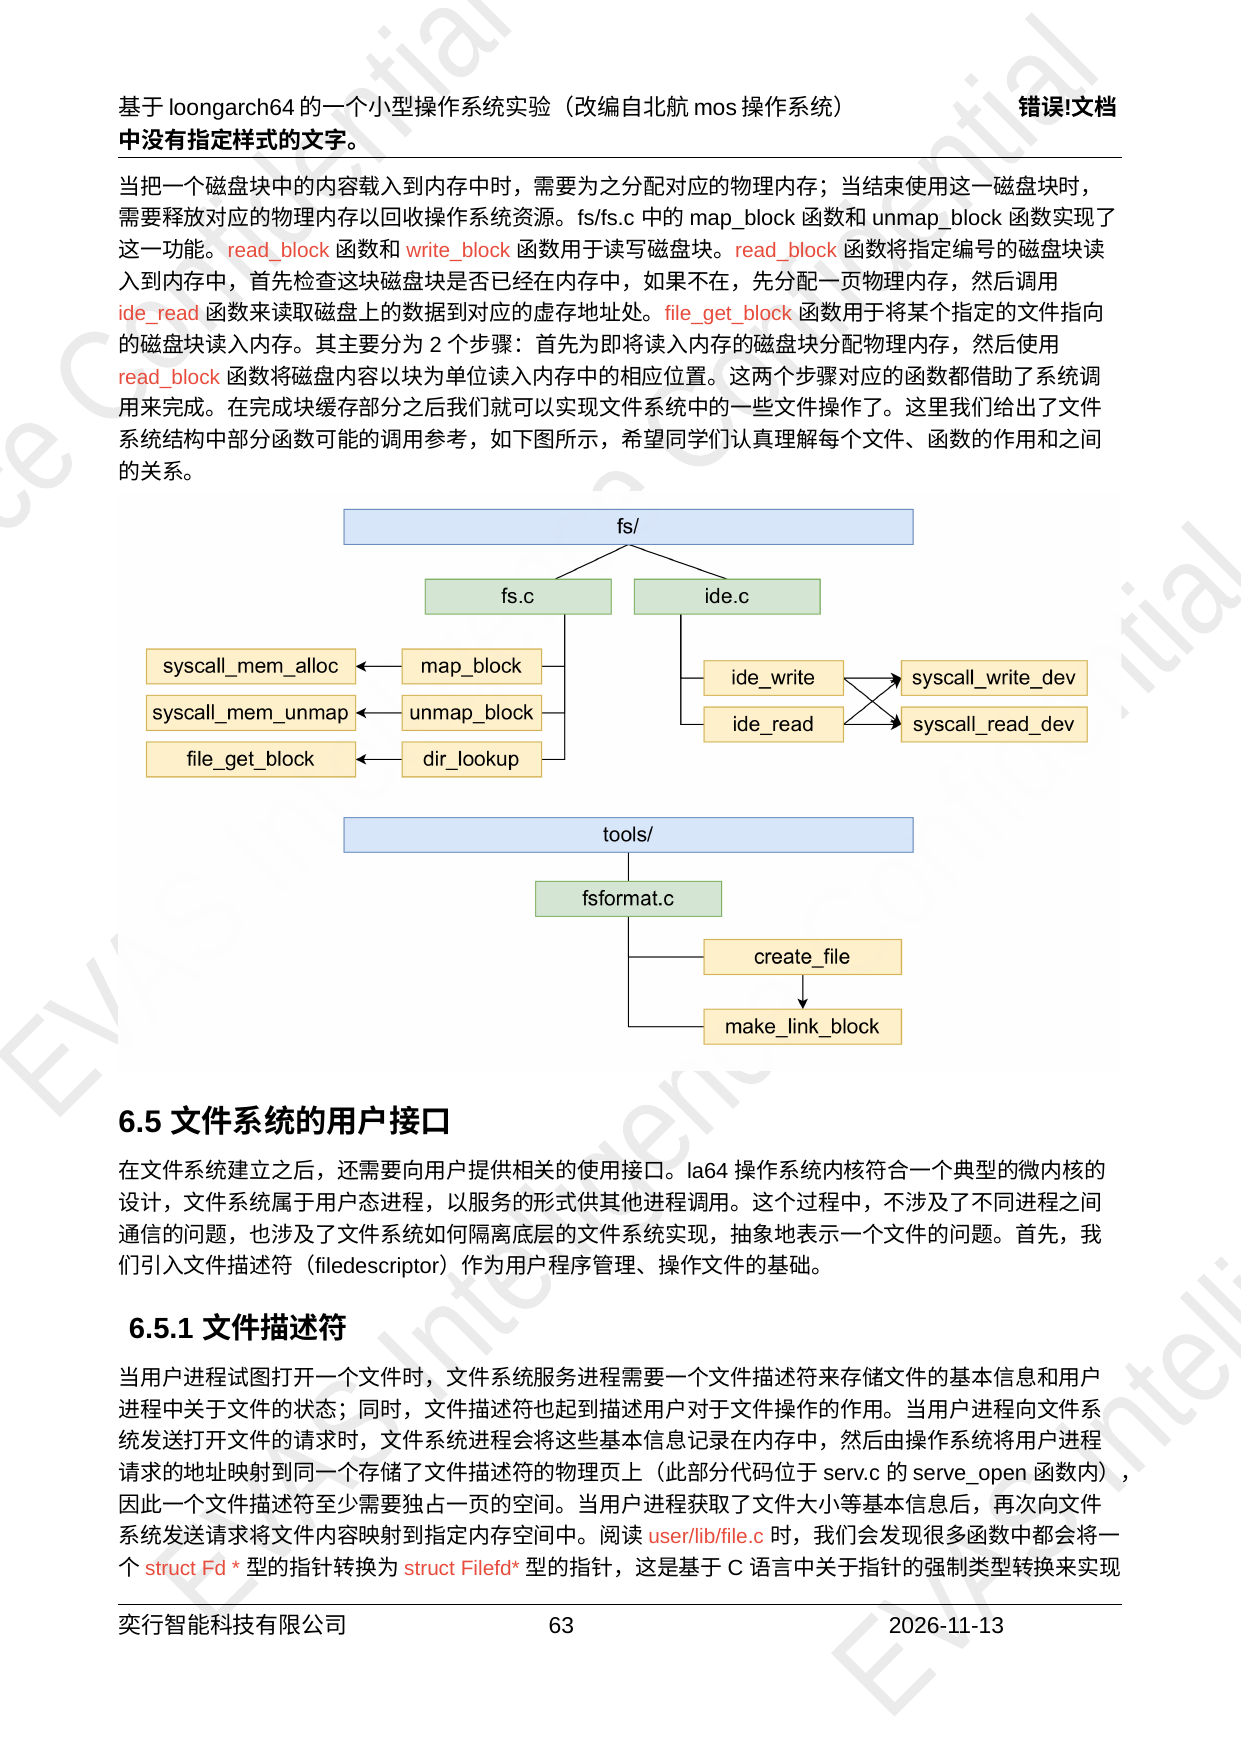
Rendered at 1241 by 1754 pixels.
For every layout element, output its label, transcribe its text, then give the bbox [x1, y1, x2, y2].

subtitle 6.5.1 文件描述符 [129, 1305, 1122, 1347]
subtitle 6.5 文件系统的用户接口 [118, 1096, 1122, 1141]
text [118, 1360, 1122, 1582]
picture [118, 491, 1122, 1071]
text 当把一个磁盘块中的内容载入到内存中时，需要为之分配对应的物理内存；当结束使用这一磁盘块时，需要释放对应的物理内存以回收操作系统资源。fs/fs.c 中的 map_block 函数和 unmap_block 函数实现了这一功能。read_block 函数和 write_block 函数用于读写磁盘块。read_block 函数将指定编号的磁盘块读入到内存中，首先检查这块磁盘块是否已经在内存中，如果不在，先分配一页物理内存，然后调用 ide_read 函数来读取磁盘上的数据到对应的虚存地址处。file_get_block 函数用于将某个指定的文件指向的磁盘块读入内存。其主要分为 2 个步骤：首先为即将读入内存的磁盘块分配物理内存，然后使用 read_block 函数将磁盘内容以块为单位读入内存中的相应位置。这两个步骤对应的函数都借助了系统调用来完成。在完成块缓存部分之后我们就可以实现文件系统中的一些文件操作了。这里我们给出了文件系统结构中部分函数可能的调用参考，如下图所示，希望同学们认真理解每个文件、函数的作用和之间的关系。 [118, 169, 1122, 485]
text 在文件系统建立之后，还需要向用户提供相关的使用接口。la64 操作系统内核符合一个典型的微内核的设计，文件系统属于用户态进程，以服务的形式供其他进程调用。这个过程中，不涉及了不同进程之间通信的问题，也涉及了文件系统如何隔离底层的文件系统实现，抽象地表示一个文件的问题。首先，我们引入文件描述符（filedescriptor）作为用户程序管理、操作文件的基础。 [118, 1153, 1122, 1280]
